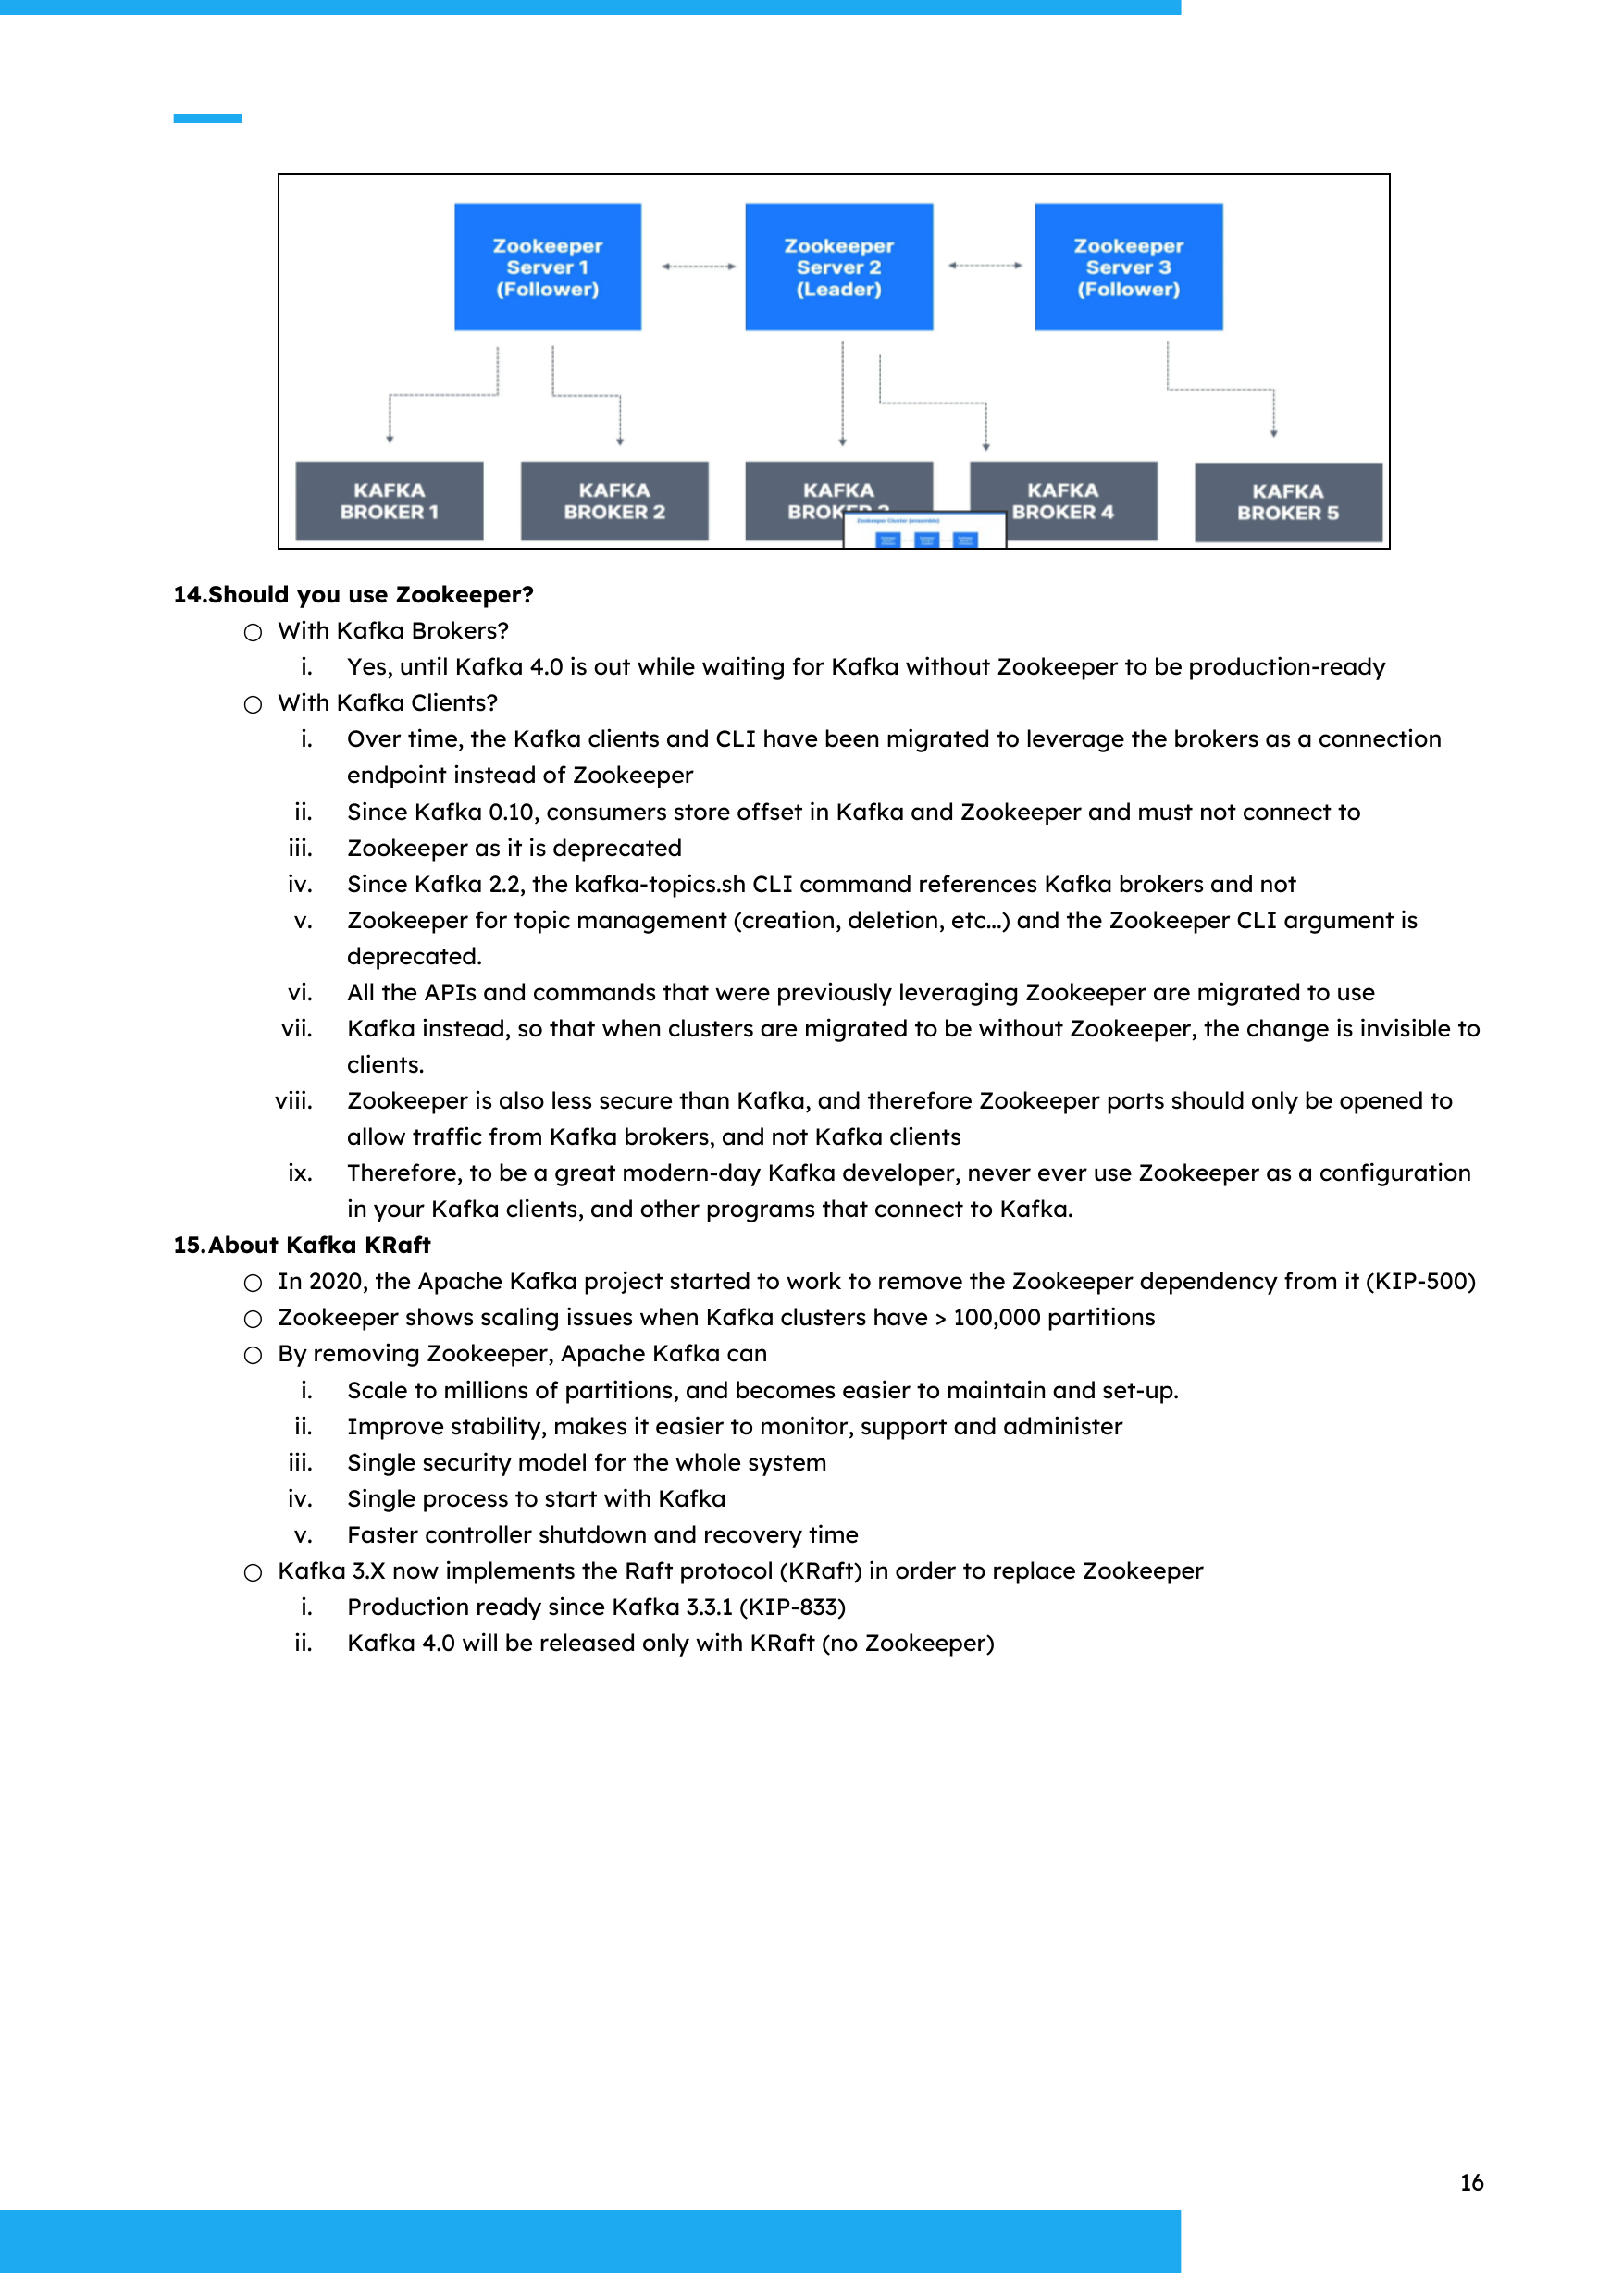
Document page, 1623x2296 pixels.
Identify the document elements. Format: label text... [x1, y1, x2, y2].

list With Kafka Brokers? [242, 616, 1484, 645]
list Since Kafka 0.10, consumers store offset in Kafka and Zookeeper and must not connect to [312, 797, 1484, 825]
picture [0, 2210, 1182, 2273]
list With Kafka Clients? [242, 689, 1484, 717]
list Zookeeper shows scaling issues when Kafka clusters have > 100,000 partitions [242, 1303, 1484, 1332]
list Scale to millions of partitions, and becomes easier to maintain and set-up. [312, 1375, 1484, 1404]
list Zookeeper for topic management (creation, deletion, etc...) and the Zookeeper CLI argument is deprecated. [312, 905, 1484, 970]
list Production ready since Kafka 3.3.1 (KIP-833) [312, 1592, 1484, 1621]
list Kafka instead, so that when clusters are migrated to be without Zookeeper, the change is invisible to clients. [312, 1013, 1484, 1079]
list About Kafka KRaft [173, 1231, 1484, 1260]
list Yes, until Kafka 4.0 is out while waiting for Kafka without Zookeeper to be production-ready [312, 652, 1484, 681]
list Improve stability, makes it easier to monitor, support and administer [312, 1411, 1484, 1440]
list Zookeeper is also less secure than Kafka, and therefore Zookeeper ports should only be opened to allow traffic from Kafka brokers, and not Kafka clients [312, 1086, 1484, 1151]
list Zookeeper as it is deprecated [312, 833, 1484, 862]
list Kafka 4.0 will be released only with KRaft (no Zookeeper) [312, 1628, 1484, 1657]
list In 2020, the Apache Kafka project started to work to remove the Zookeeper dependency from it (KIP-500) [242, 1267, 1484, 1296]
list All the APIs and commands that were previously leveraging Zookeeper are migrated to use [312, 977, 1484, 1006]
list Should you use Zookeeper? [173, 580, 1484, 609]
list By removing Zookeeper, Apache Kafka can [242, 1339, 1484, 1368]
list Single process to start with Kafka [312, 1483, 1484, 1512]
list Over time, the Kafka clients and CLI have been migrated to leverage the brokers as a connection endpoint instead of Zookeeper [312, 725, 1484, 789]
picture [279, 175, 1389, 548]
list Since Kafka 2.2, the kafka-topics.sh CLI command references Kafka brokers and not [312, 869, 1484, 898]
list Kafka 3.X now implements the Raft protocol (KRaft) in order to replace Zookeeper [242, 1556, 1484, 1584]
list Therefore, to be a great modern-day Kafka developer, never ever use Zookeeper as a configuration in your Kafka clients, and other programs that connect to Kafka. [312, 1159, 1484, 1223]
picture [0, 0, 1182, 15]
list Single security model for the whole system [312, 1447, 1484, 1476]
picture [173, 114, 242, 123]
list Faster controller shutdown and recovery time [312, 1520, 1484, 1548]
